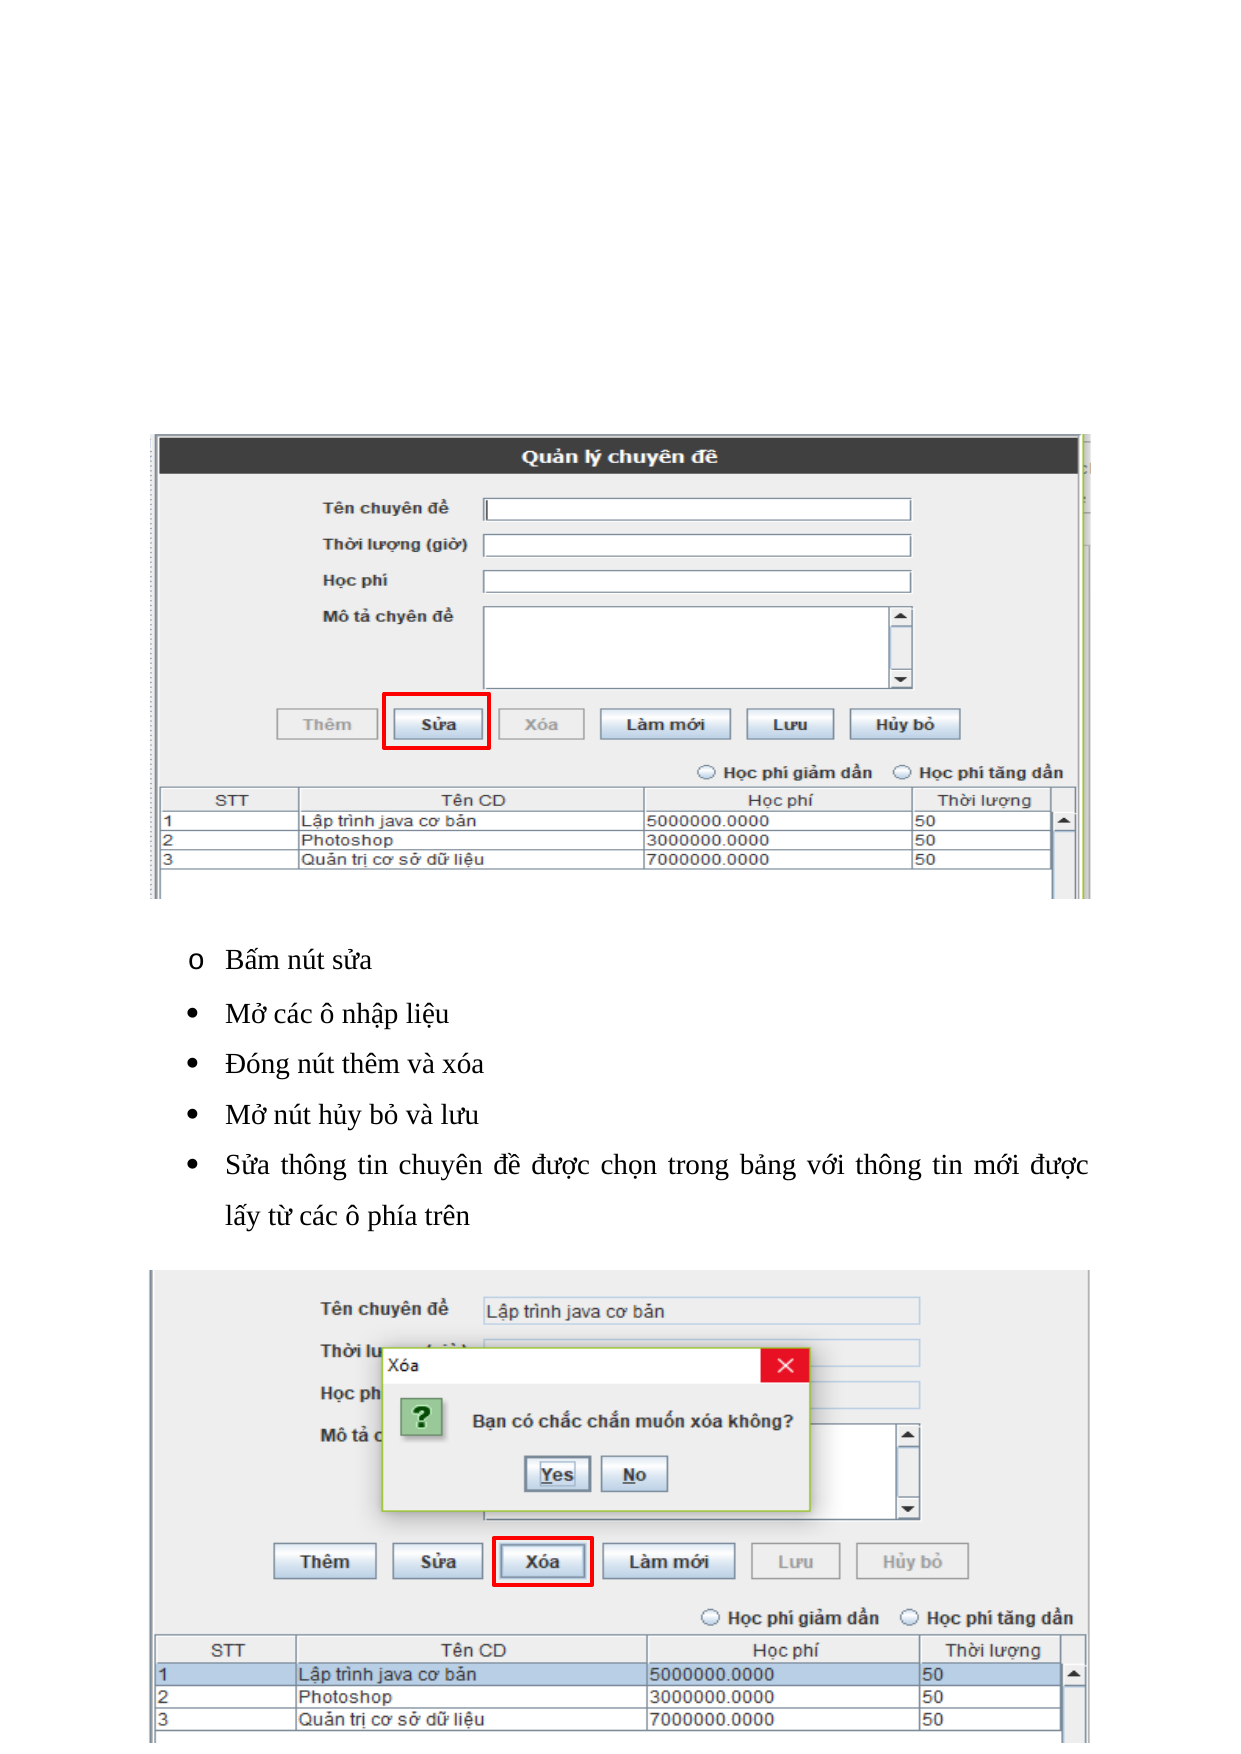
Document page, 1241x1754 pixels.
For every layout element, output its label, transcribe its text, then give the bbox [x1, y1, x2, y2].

list Sửa thông tin chuyên đề được chọn trong bảng với thông tin mới được lấy từ các ô phía trên [187, 1147, 1090, 1231]
picture [150, 434, 1091, 899]
list Đóng nút thêm và xóa [187, 1046, 1090, 1080]
list Mở nút hủy bỏ và lưu [187, 1097, 1090, 1130]
list Mở các ô nhập liệu [187, 996, 1090, 1029]
list Bấm nút sửa [187, 942, 1090, 978]
picture [148, 1270, 1091, 1743]
